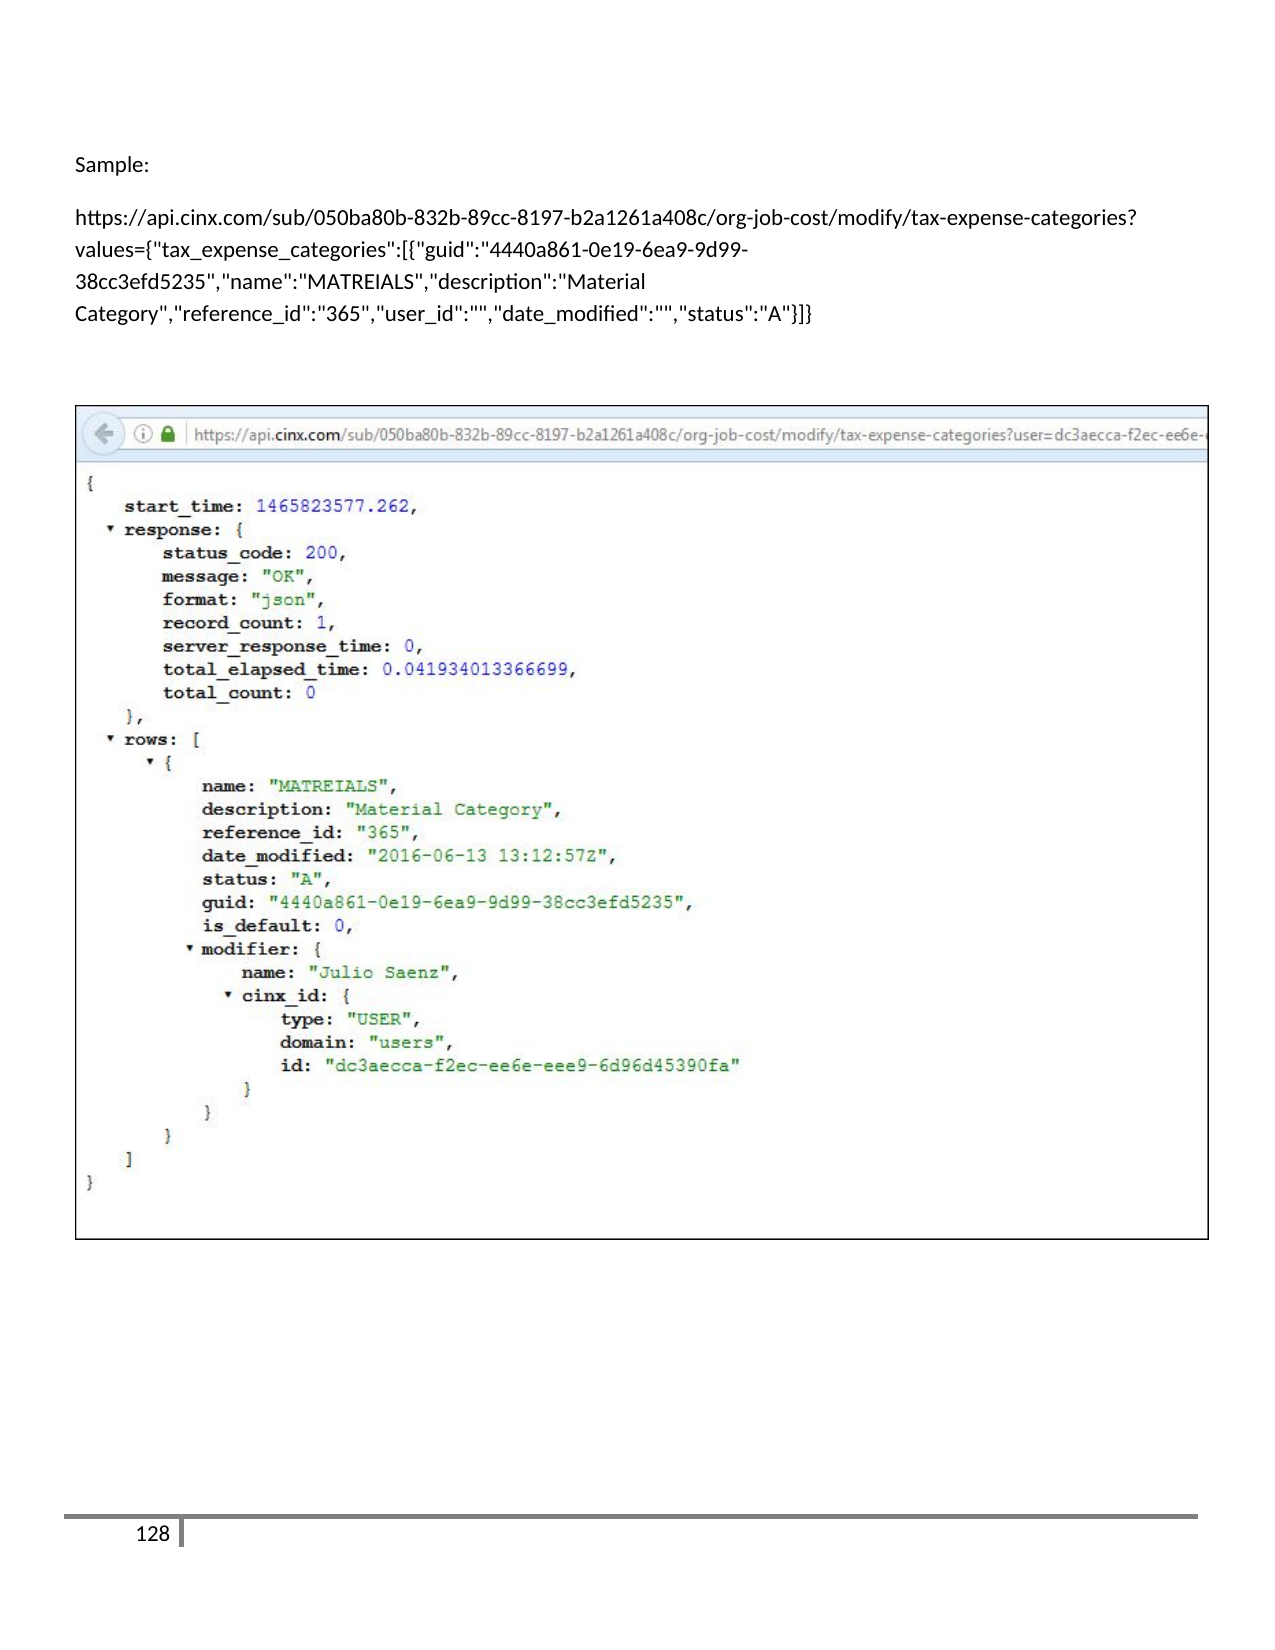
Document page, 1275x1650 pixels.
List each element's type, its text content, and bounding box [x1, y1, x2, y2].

text Sample: [75, 150, 1209, 178]
picture [75, 405, 1209, 1240]
text https://api.cinx.com/sub/050ba80b-832b-89cc-8197-b2a1261a408c/org-job-cost/modify/tax-expense-categories? values={"tax_expense_categories":[{"guid":"4440a861-0e19-6ea9-9d99-38cc3efd5235","name":"MATREIALS","description":"Material Category","reference_id":"365","user_id":"","date_modified":"","status":"A"}]} [75, 203, 1209, 328]
